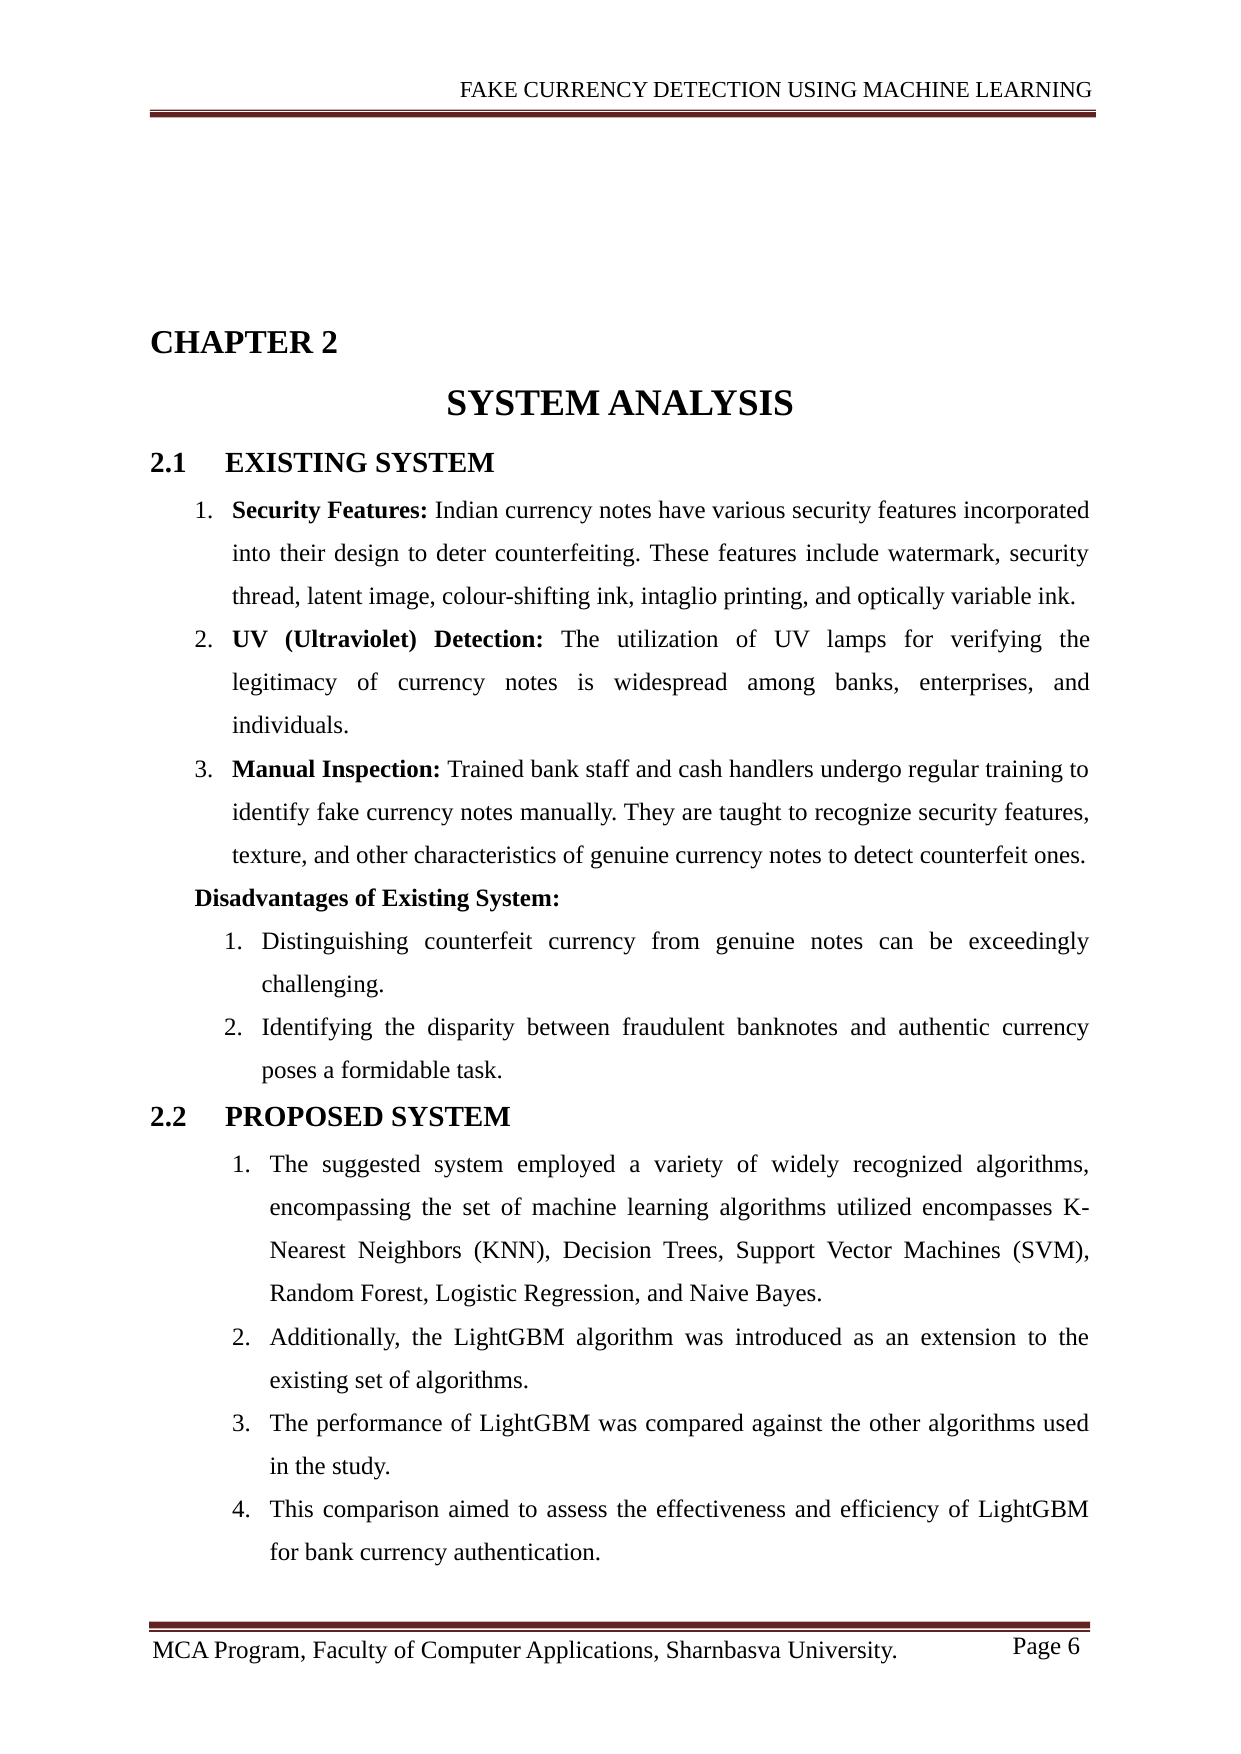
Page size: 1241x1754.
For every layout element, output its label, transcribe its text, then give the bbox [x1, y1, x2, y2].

list Additionally, the LightGBM algorithm was introduced as an extension to the existing set of algorithms. [232, 1322, 1090, 1393]
list Identifying the disparity between fraudulent banknotes and authentic currency poses a formidable task. [224, 1012, 1090, 1084]
text CHAPTER 2 [150, 322, 1090, 361]
list The suggested system employed a variety of widely recognized algorithms, encompassing the set of machine learning algorithms utilized encompasses K-Nearest Neighbors (KNN), Decision Trees, Support Vector Machines (SVM), Random Forest, Logistic Regression, and Naive Bayes. [232, 1149, 1090, 1307]
list EXISTING SYSTEM [150, 445, 1090, 478]
list Distinguishing counterfeit currency from genuine notes can be exceedingly challenging. [224, 926, 1090, 998]
list PROPOSED SYSTEM [150, 1099, 1090, 1132]
list UV (Ultraviolet) Detection: The utilization of UV lamps for verifying the legitimacy of currency notes is widespread among banks, enterprises, and individuals. [194, 624, 1090, 739]
text SYSTEM ANALYSIS [150, 380, 1090, 423]
list This comparison aimed to assess the effectiveness and efficiency of LightGBM for bank currency authentication. [232, 1494, 1090, 1566]
list Manual Inspection: Trained bank staff and cash handlers undergo regular training to identify fake currency notes manually. They are taught to recognize security features, texture, and other characteristics of genuine currency notes to detect counterfeit ones. [194, 754, 1090, 869]
text Disadvantages of Existing System: [150, 883, 1090, 912]
list Security Features: Indian currency notes have various security features incorporated into their design to deter counterfeiting. These features include watermark, security thread, latent image, colour-shifting ink, intaglio printing, and optically variable ink. [194, 495, 1090, 610]
list The performance of LightGBM was compared against the other algorithms used in the study. [232, 1408, 1090, 1480]
